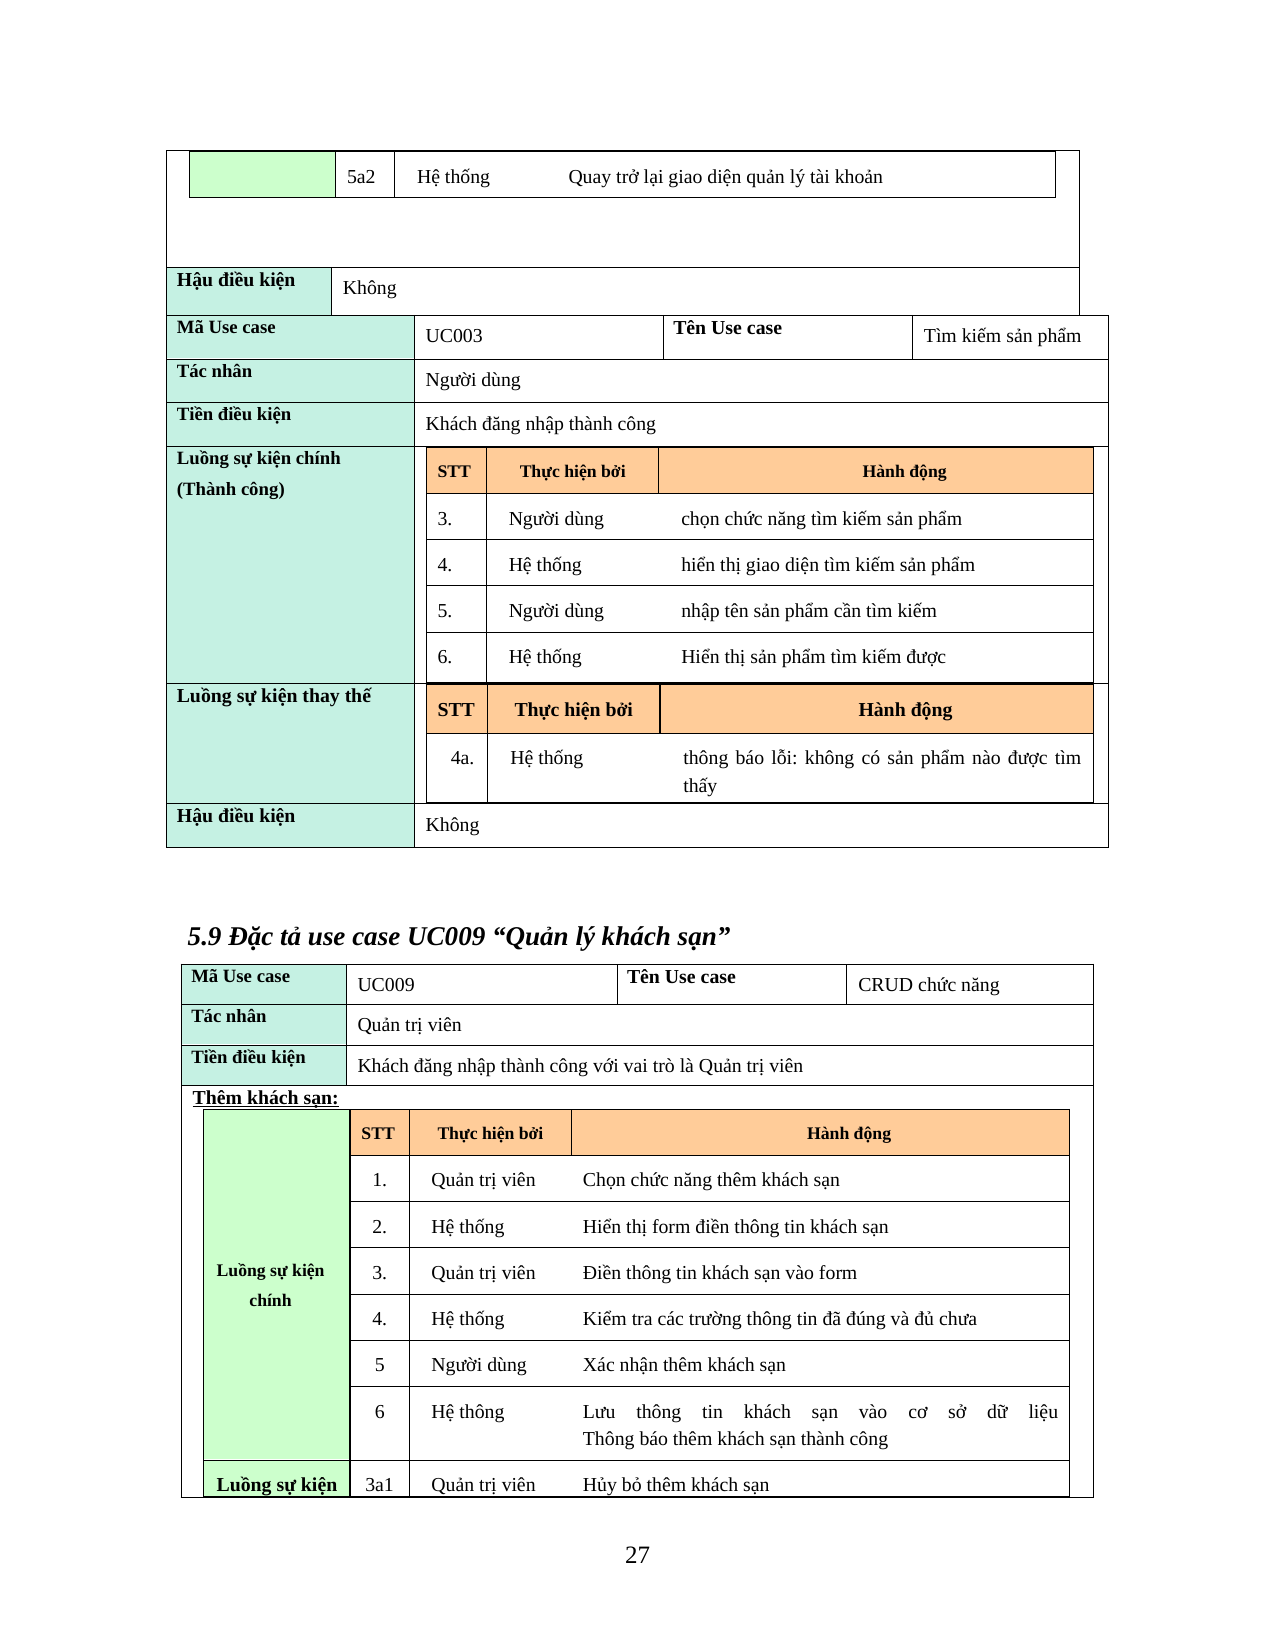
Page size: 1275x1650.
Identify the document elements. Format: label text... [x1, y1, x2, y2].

table_cell Tiền điều kiện [167, 403, 414, 446]
table_cell [427, 586, 486, 632]
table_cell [182, 1086, 1093, 1497]
table_cell Hậu điều kiện [167, 268, 331, 315]
table_cell [415, 684, 426, 803]
table_cell Hậu điều kiện [167, 804, 414, 847]
table_cell Tìm kiếm sản phẩm [913, 316, 1108, 358]
table_cell [487, 494, 1093, 539]
table_header UC009 [347, 965, 617, 1004]
table_cell Luồng sự kiện thay thế [167, 684, 414, 803]
table_cell Tiền điều kiện [182, 1046, 346, 1085]
table_cell Luồng sự kiện chính (Thành công) [167, 447, 414, 683]
table_header Mã Use case [182, 965, 346, 1004]
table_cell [167, 151, 1079, 267]
table_cell [488, 734, 1093, 802]
table_cell Tác nhân [182, 1005, 346, 1044]
table_cell Mã Use case [167, 316, 414, 358]
table_cell Không [332, 268, 1079, 315]
table_cell [427, 494, 486, 539]
table_cell [1094, 447, 1108, 683]
table_cell [427, 633, 486, 682]
table_cell Khách đăng nhập thành công với vai trò là Quản trị viên [347, 1046, 1093, 1085]
table_cell Khách đăng nhập thành công [415, 403, 1108, 446]
table_cell [415, 447, 426, 683]
table_cell [487, 540, 1093, 585]
table_cell Quản trị viên [347, 1005, 1093, 1044]
table_header CRUD chức năng [847, 965, 1093, 1004]
table_cell [427, 734, 487, 802]
table_cell Tên Use case [664, 316, 912, 358]
table_cell Người dùng [415, 360, 1108, 402]
table_cell UC003 [415, 316, 663, 358]
subtitle Đặc tả use case UC009 “Quản lý khách sạn” [187, 920, 1087, 951]
table_cell [487, 633, 1093, 682]
table_cell Không [415, 804, 1108, 847]
table_cell [487, 586, 1093, 632]
table_cell Tác nhân [167, 360, 414, 402]
table_cell [427, 540, 486, 585]
table_header Tên Use case [618, 965, 846, 1004]
table_cell [1094, 684, 1108, 803]
